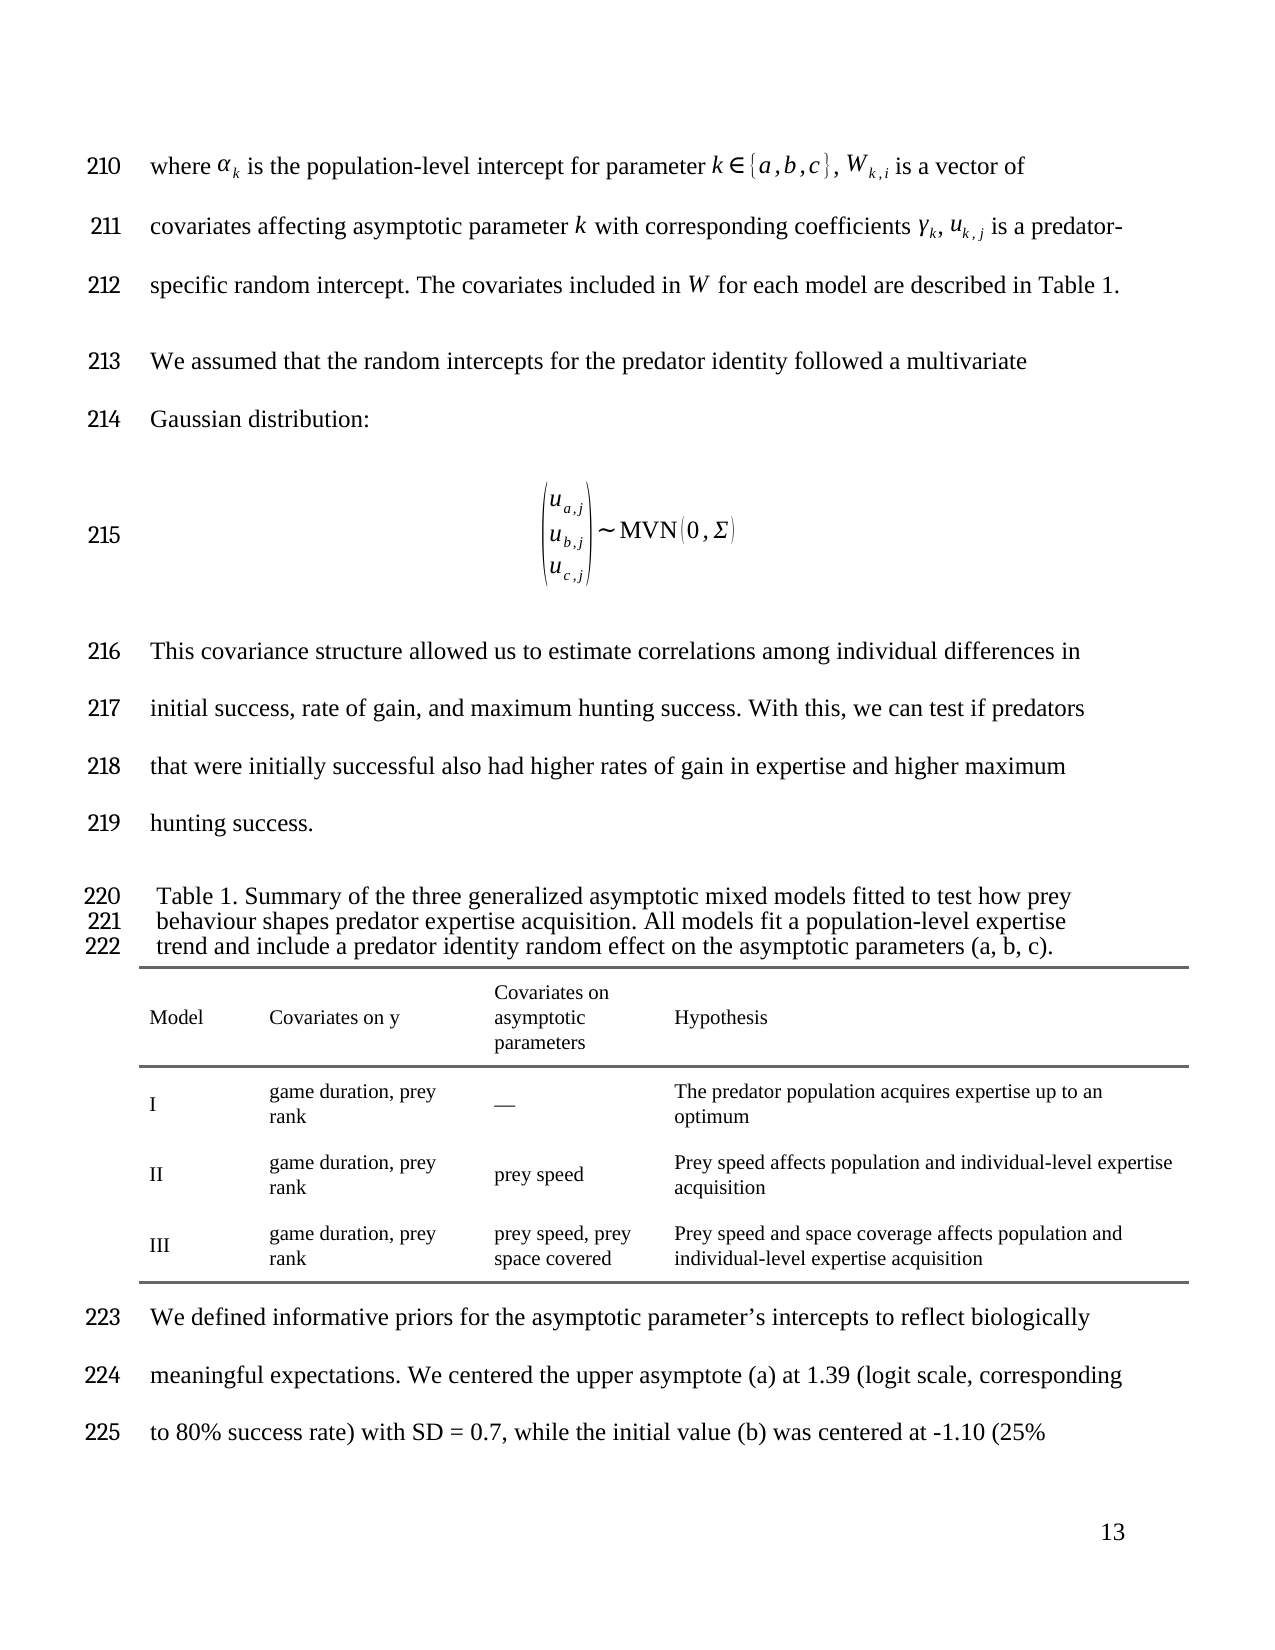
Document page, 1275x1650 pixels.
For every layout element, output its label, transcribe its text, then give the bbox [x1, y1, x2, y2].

text Table 1. Summary of the three generalized asymptotic mixed models fitted to test how prey behaviour shapes predator expertise acquisition. All models fit a population-level expertise trend and include a predator identity random effect on the asymptotic parameters (a, b, c). [156, 885, 1119, 960]
table_cell game duration, prey rank [259, 1068, 484, 1139]
table_cell game duration, prey rank [259, 1210, 484, 1281]
text We assumed that the random intercepts for the predator identity followed a multivariate Gaussian distribution: [150, 346, 1125, 433]
table_cell Prey speed affects population and individual-level expertise acquisition [664, 1139, 1189, 1210]
table_cell II [139, 1139, 259, 1210]
table_cell Prey speed and space coverage affects population and individual-level expertise acquisition [664, 1210, 1189, 1281]
text where is the population-level intercept for parameter , is a vector of covariates affecting asymptotic parameter with corresponding coefficients , is a predator-specific random intercept. The covariates included in for each model are described in Table 1. [150, 150, 1125, 299]
text This covariance structure allowed us to estimate correlations among individual differences in initial success, rate of gain, and maximum hunting success. With this, we can test if predators that were initially successful also had higher rates of gain in expertise and higher maximum hunting success. [150, 636, 1125, 837]
table_header Hypothesis [664, 969, 1189, 1065]
table_cell I [139, 1068, 259, 1139]
table_cell prey speed, prey space covered [484, 1210, 664, 1281]
table_header Model [139, 969, 259, 1065]
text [150, 1302, 1125, 1446]
table_cell prey speed [484, 1139, 664, 1210]
table_cell game duration, prey rank [259, 1139, 484, 1210]
table_cell III [139, 1210, 259, 1281]
table_cell — [484, 1068, 664, 1139]
table_header Covariates on y [259, 969, 484, 1065]
table_cell The predator population acquires expertise up to an optimum [664, 1068, 1189, 1139]
table_header Covariates on asymptotic parameters [484, 969, 664, 1065]
